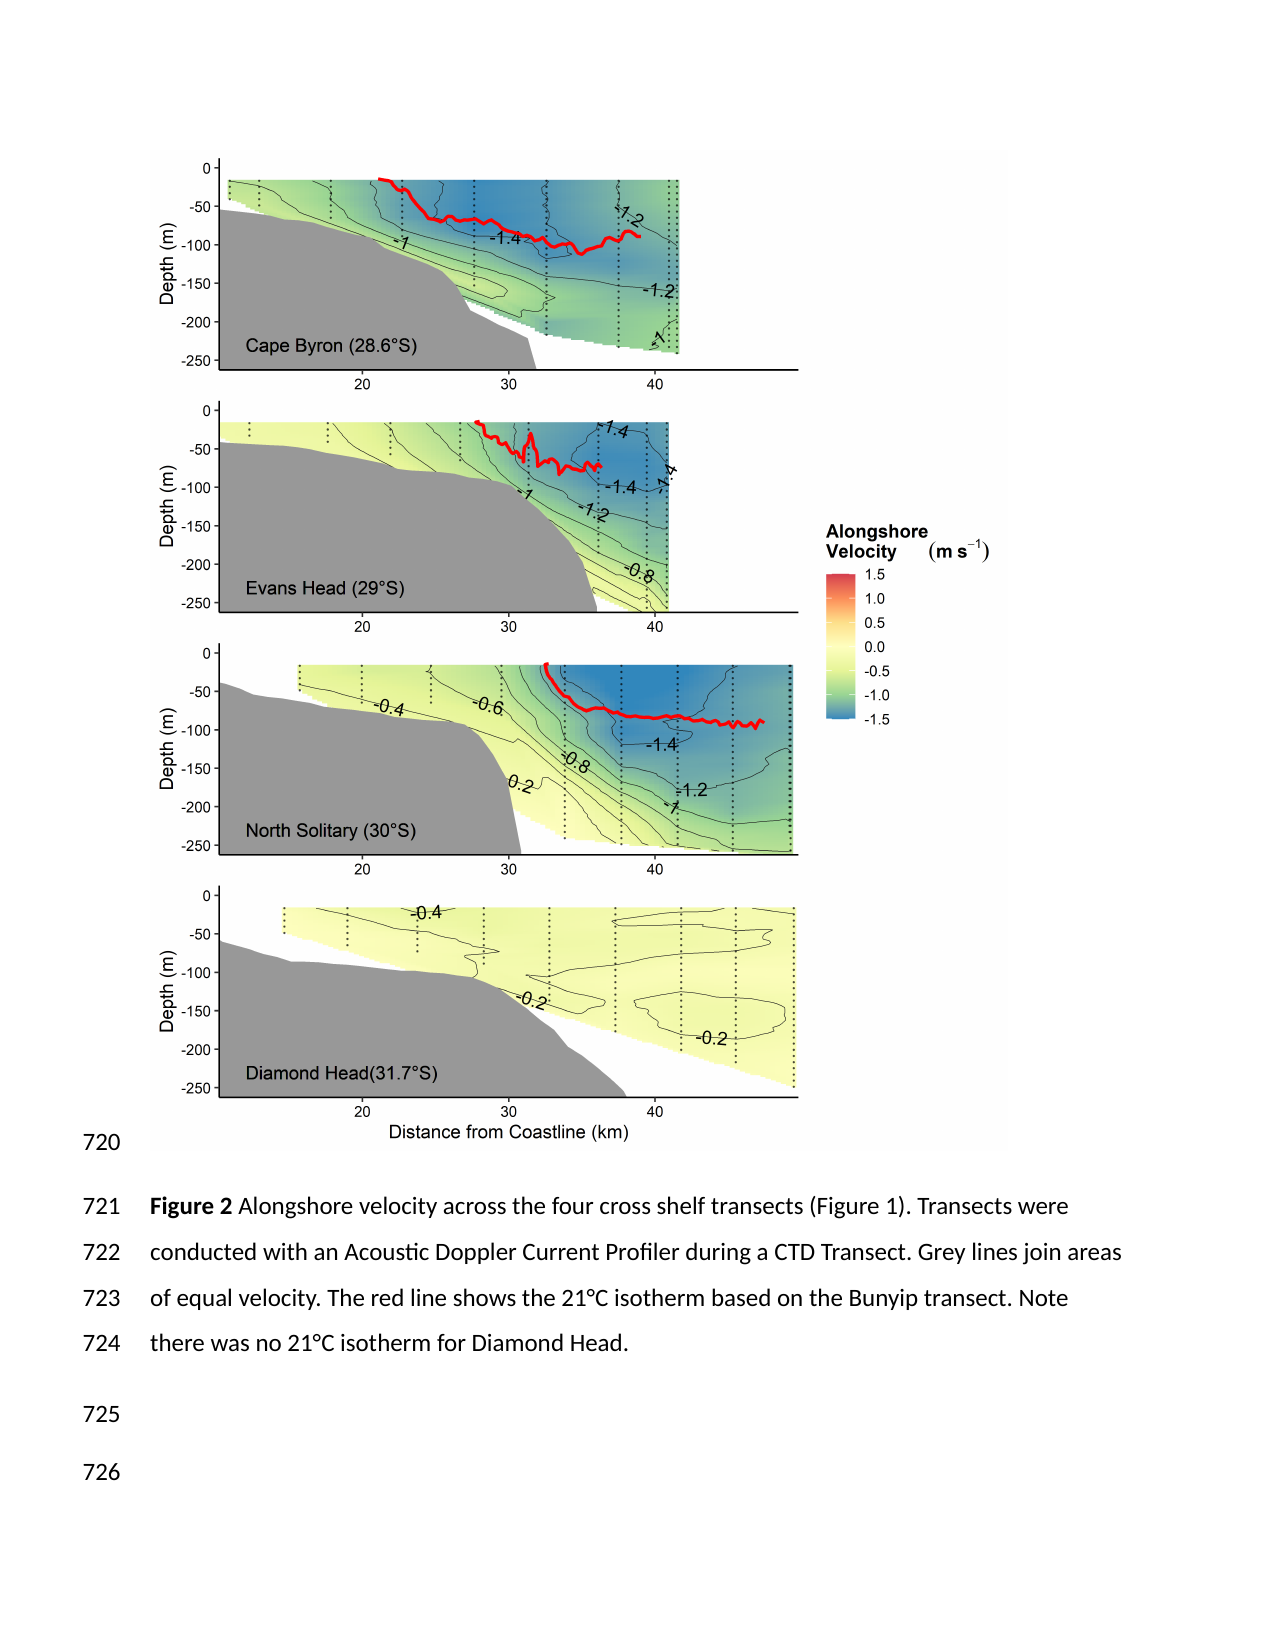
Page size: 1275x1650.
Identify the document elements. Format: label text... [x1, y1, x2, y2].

picture [150, 150, 1008, 1151]
subtitle Figure 2 Alongshore velocity across the four cross shelf transects (Figure 1). Transects were conducted with an Acoustic Doppler Current Profiler during a CTD Transect. Grey lines join areas of equal velocity. The red line shows the 21°C isotherm based on the Bunyip transect. Note there was no 21°C isotherm for Diamond Head. [150, 1190, 1125, 1358]
